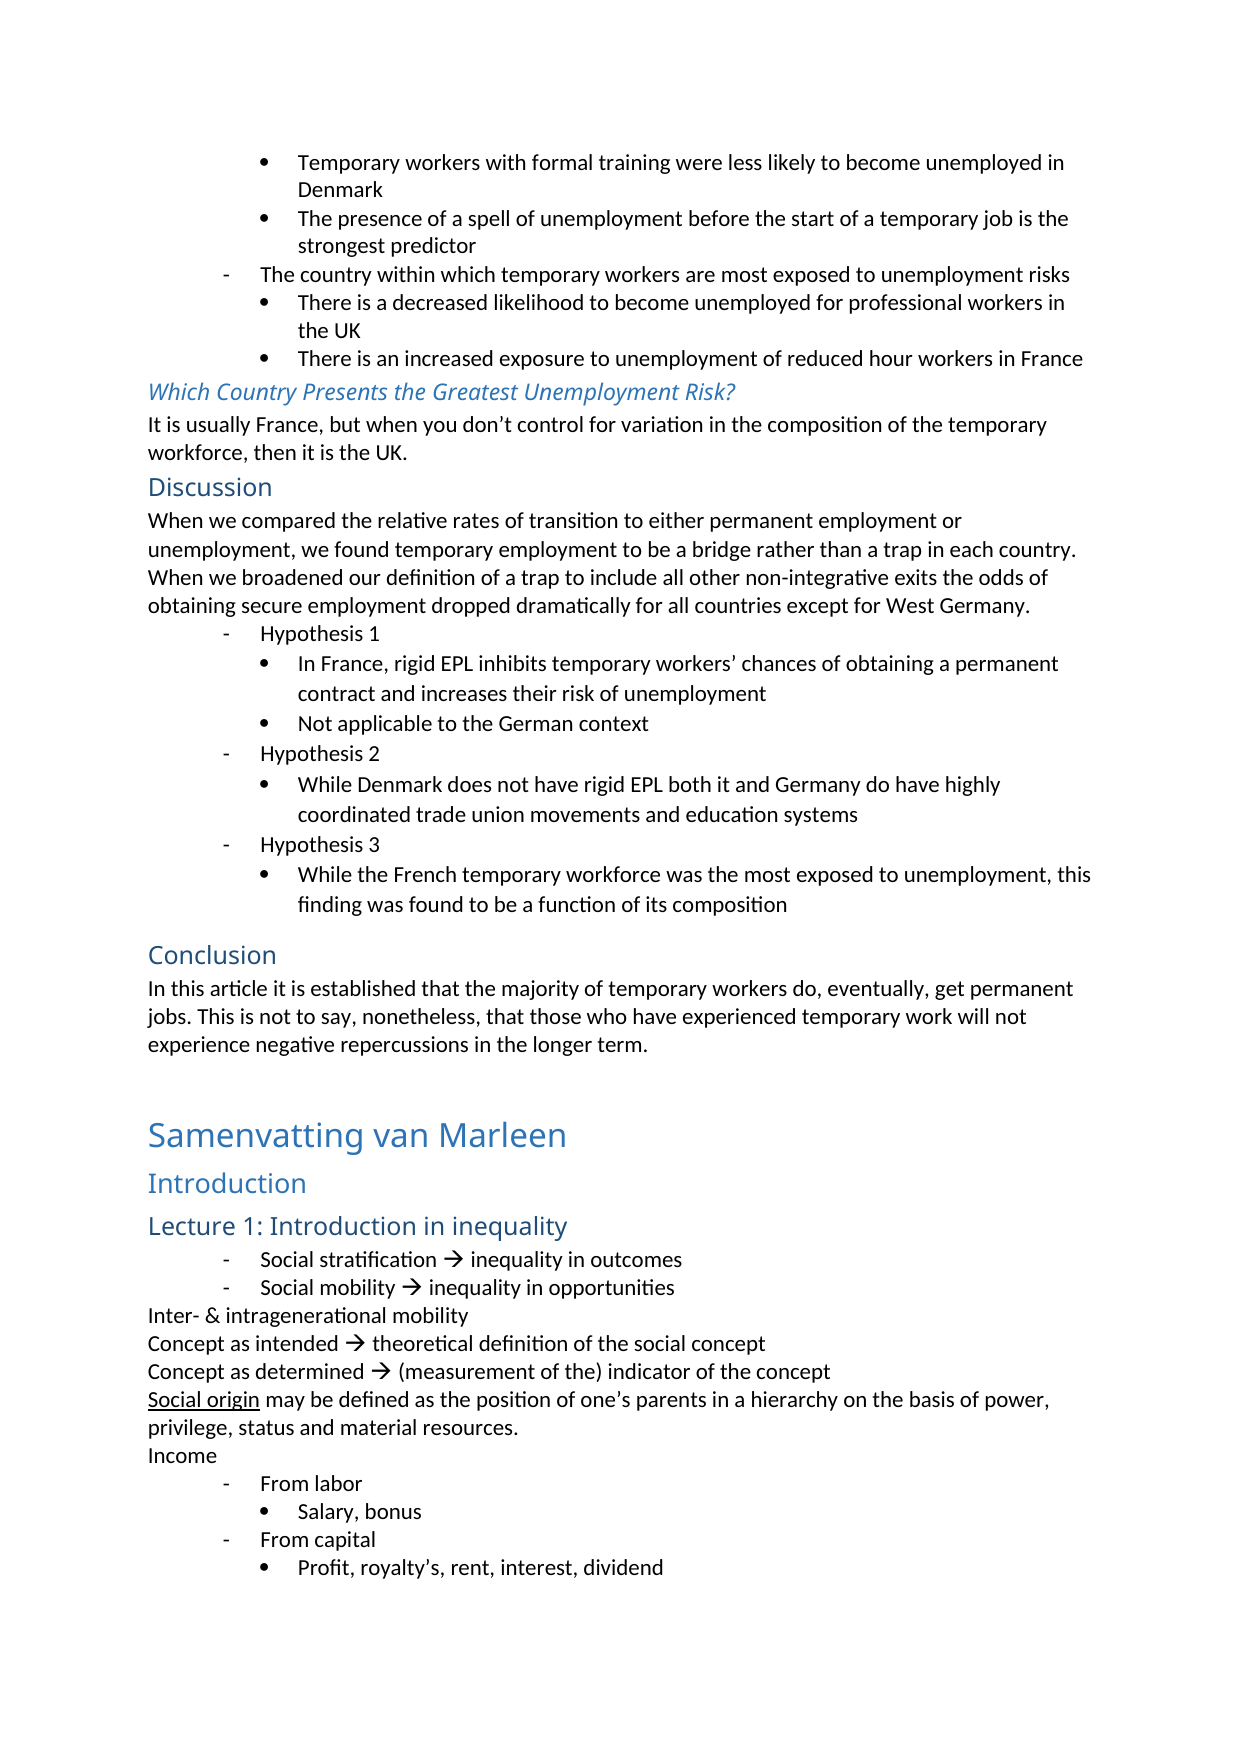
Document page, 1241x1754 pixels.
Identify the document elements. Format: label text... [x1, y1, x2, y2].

subtitle Which Country Presents the Greatest Unemployment Risk? [148, 376, 1093, 407]
list Social mobility inequality in opportunities [223, 1273, 1093, 1301]
list From capital [223, 1525, 1093, 1553]
text When we compared the relative rates of transition to either permanent employment or unemployment, we found temporary employment to be a bridge rather than a trap in each country. When we broadened our definition of a trap to include all other non-integrative exits the odds of obtaining secure employment dropped dramatically for all countries except for West Germany. [148, 507, 1093, 619]
list Salary, bonus [260, 1497, 1093, 1525]
subtitle Lecture 1: Introduction in inequality [148, 1208, 1093, 1242]
list The country within which temporary workers are most exposed to unemployment risks [223, 260, 1093, 288]
text Concept as intended theoretical definition of the social concept [148, 1329, 1093, 1357]
list Temporary workers with formal training were less likely to become unemployed in Denmark [260, 148, 1093, 204]
list There is a decreased likelihood to become unemployed for professional workers in the UK [260, 288, 1093, 344]
text Income [148, 1441, 1093, 1469]
list There is an increased exposure to unemployment of reduced hour workers in France [260, 344, 1093, 372]
subtitle Conclusion [148, 937, 1093, 972]
list From labor [223, 1469, 1093, 1497]
list The presence of a spell of unemployment before the start of a temporary job is the strongest predictor [260, 204, 1093, 260]
list While the French temporary workforce was the most exposed to unemployment, this finding was found to be a function of its composition [260, 860, 1093, 919]
list In France, rigid EPL inhibits temporary workers’ chances of obtaining a permanent contract and increases their risk of unemployment [260, 649, 1093, 707]
text Inter- & intragenerational mobility [148, 1301, 1093, 1329]
subtitle Samenvatting van Marleen [148, 1111, 1093, 1157]
text Concept as determined (measurement of the) indicator of the concept [148, 1357, 1093, 1385]
list Social stratification inequality in outcomes [223, 1245, 1093, 1273]
list Hypothesis 2 [223, 739, 1093, 768]
list Not applicable to the German context [260, 709, 1093, 737]
text Social origin may be defined as the position of one’s parents in a hierarchy on the basis of power, privilege, status and material resources. [148, 1385, 1093, 1441]
subtitle Introduction [148, 1164, 1093, 1201]
text In this article it is established that the majority of temporary workers do, eventually, get permanent jobs. This is not to say, nonetheless, that those who have experienced temporary work will not experience negative repercussions in the longer term. [148, 974, 1093, 1058]
list Hypothesis 1 [223, 619, 1093, 647]
list While Denmark does not have rigid EPL both it and Germany do have highly coordinated trade union movements and education systems [260, 770, 1093, 828]
list Hypothesis 3 [223, 830, 1093, 858]
subtitle Discussion [148, 470, 1093, 504]
list Profit, royalty’s, rent, interest, dividend [260, 1553, 1093, 1581]
text It is usually France, but when you don’t control for variation in the composition of the temporary workforce, then it is the UK. [148, 410, 1093, 466]
